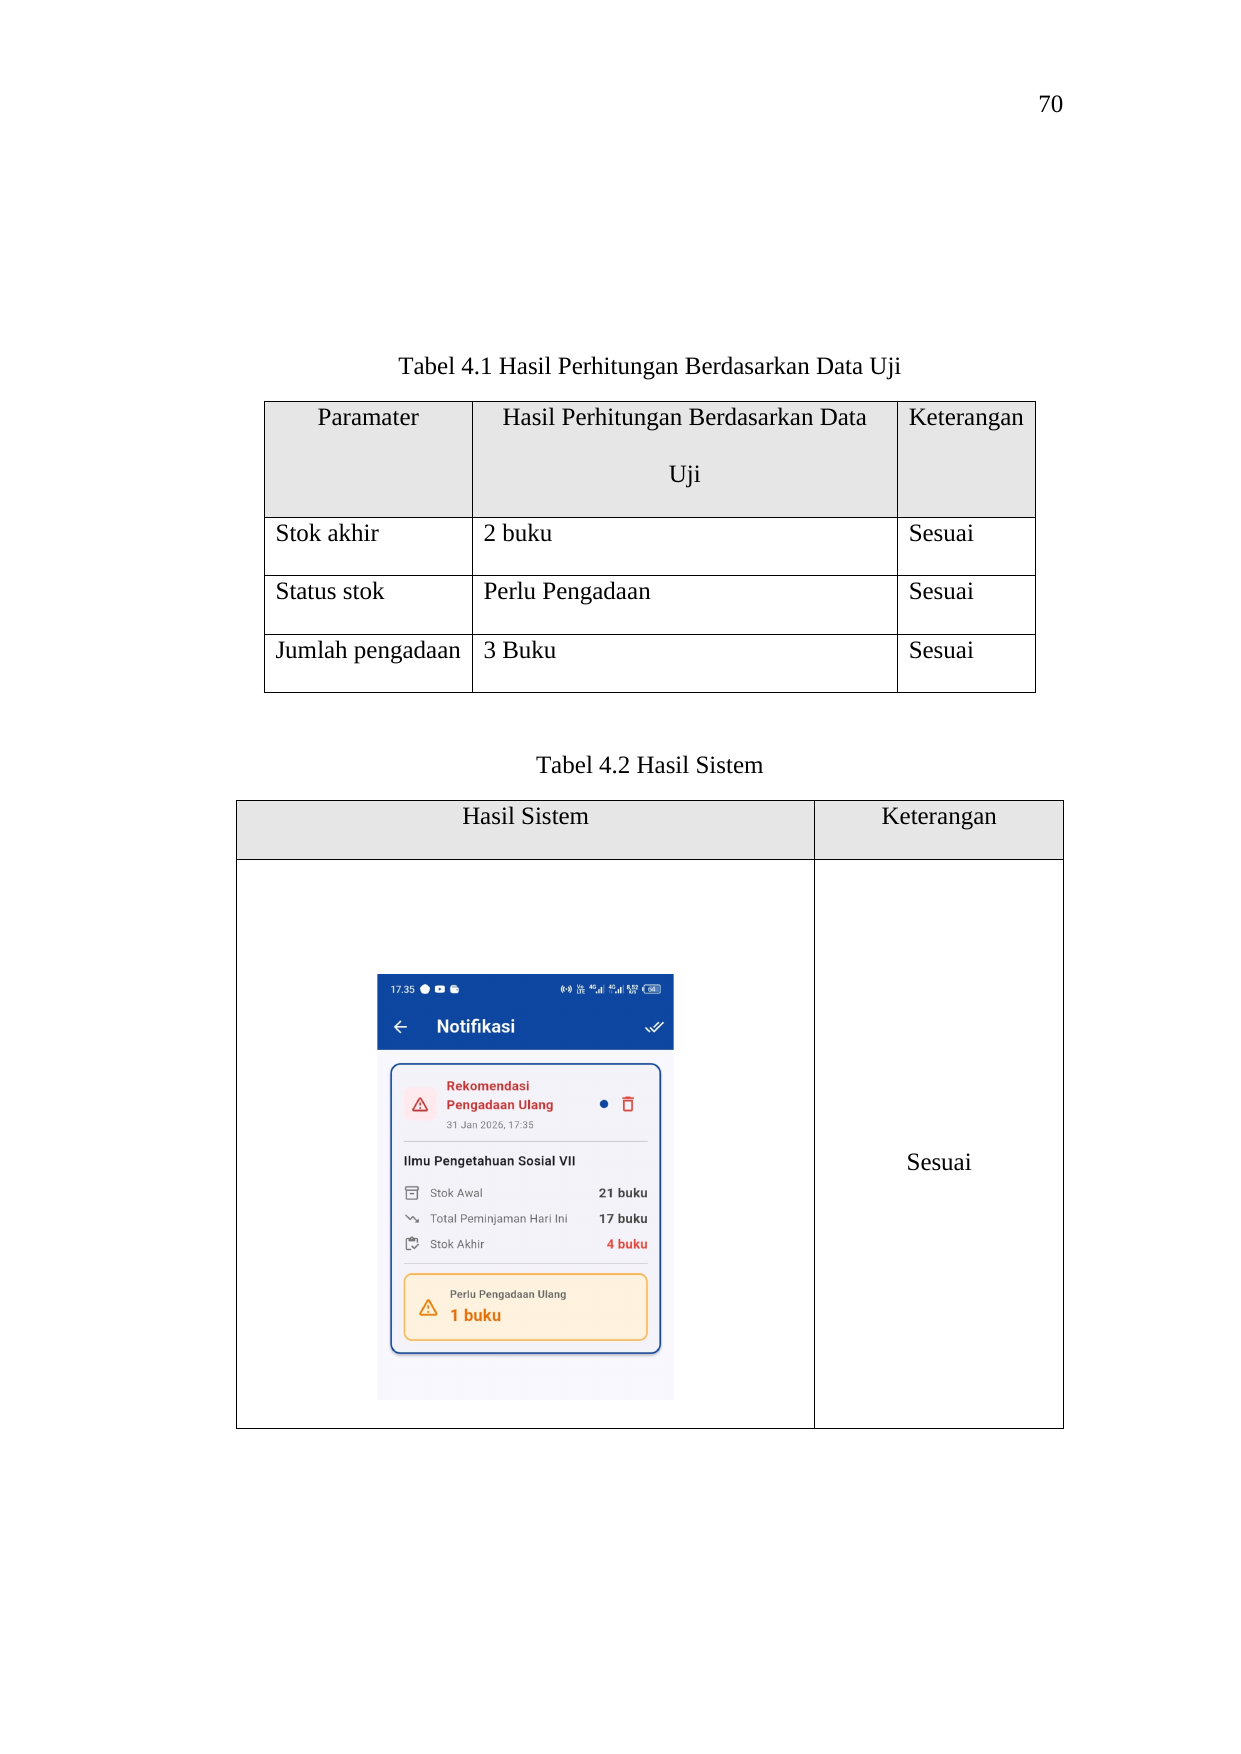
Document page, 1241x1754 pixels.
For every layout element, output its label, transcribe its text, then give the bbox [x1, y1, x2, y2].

table_cell Perlu Pengadaan [473, 576, 897, 634]
table_header Keterangan [898, 402, 1035, 517]
table_cell 2 buku [473, 518, 897, 575]
table_cell Jumlah pengadaan [265, 635, 472, 692]
table_header Hasil Sistem [237, 801, 814, 859]
table_header Paramater [265, 402, 472, 517]
text Tabel 4.1 Hasil Perhitungan Berdasarkan Data Uji [236, 351, 1063, 380]
text Tabel 4.2 Hasil Sistem [236, 751, 1063, 779]
table_cell Sesuai [898, 576, 1035, 634]
table_cell Sesuai [898, 518, 1035, 575]
table_cell Sesuai [898, 635, 1035, 692]
table_header Hasil Perhitungan Berdasarkan Data Uji [473, 402, 897, 517]
table_cell Status stok [265, 576, 472, 634]
table_cell 3 Buku [473, 635, 897, 692]
table_cell Sesuai [815, 860, 1063, 1428]
picture [377, 974, 674, 1400]
table_cell Stok akhir [265, 518, 472, 575]
table_cell [237, 860, 814, 1428]
table_header Keterangan [815, 801, 1063, 859]
